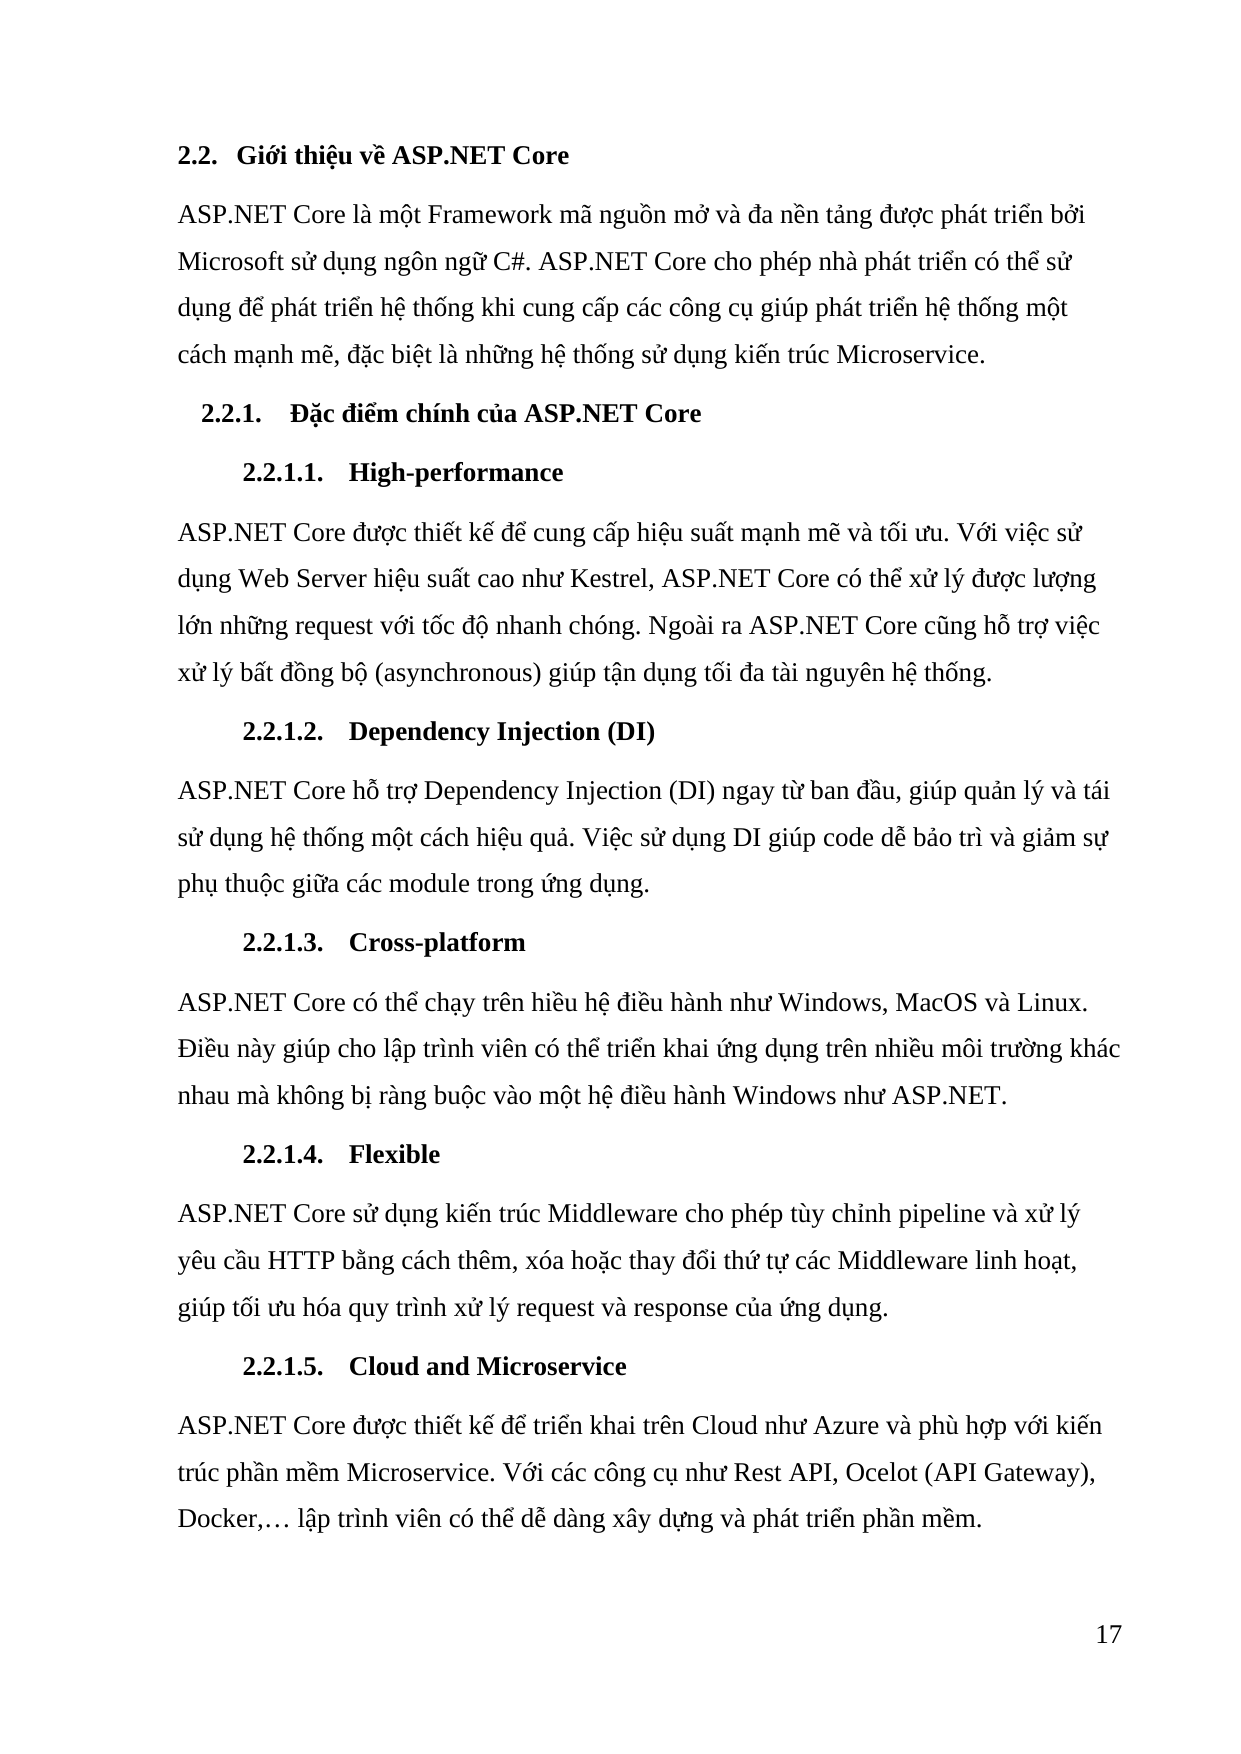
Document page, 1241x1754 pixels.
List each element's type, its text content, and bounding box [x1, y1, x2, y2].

subtitle Giới thiệu về ASP.NET Core [177, 139, 1122, 170]
text ASP.NET Core được thiết kế để cung cấp hiệu suất mạnh mẽ và tối ưu. Với việc sử dụng Web Server hiệu suất cao như Kestrel, ASP.NET Core có thể xử lý được lượng lớn những request với tốc độ nhanh chóng. Ngoài ra ASP.NET Core cũng hỗ trợ việc xử lý bất đồng bộ (asynchronous) giúp tận dụng tối đa tài nguyên hệ thống. [177, 516, 1122, 687]
text ASP.NET Core sử dụng kiến trúc Middleware cho phép tùy chỉnh pipeline và xử lý yêu cầu HTTP bằng cách thêm, xóa hoặc thay đổi thứ tự các Middleware linh hoạt, giúp tối ưu hóa quy trình xử lý request và response của ứng dụng. [177, 1197, 1122, 1322]
subtitle High-performance [242, 456, 1122, 488]
text ASP.NET Core được thiết kế để triển khai trên Cloud như Azure và phù hợp với kiến trúc phần mềm Microservice. Với các công cụ như Rest API, Ocelot (API Gateway), Docker,… lập trình viên có thể dễ dàng xây dựng và phát triển phần mềm. [177, 1409, 1122, 1533]
subtitle Flexible [242, 1138, 1122, 1169]
subtitle Dependency Injection (DI) [242, 715, 1122, 746]
text ASP.NET Core là một Framework mã nguồn mở và đa nền tảng được phát triển bởi Microsoft sử dụng ngôn ngữ C#. ASP.NET Core cho phép nhà phát triển có thể sử dụng để phát triển hệ thống khi cung cấp các công cụ giúp phát triển hệ thống một cách mạnh mẽ, đặc biệt là những hệ thống sử dụng kiến trúc Microservice. [177, 198, 1122, 369]
text ASP.NET Core có thể chạy trên hiều hệ điều hành như Windows, MacOS và Linux. Điều này giúp cho lập trình viên có thể triển khai ứng dụng trên nhiều môi trường khác nhau mà không bị ràng buộc vào một hệ điều hành Windows như ASP.NET. [177, 986, 1122, 1110]
text ASP.NET Core hỗ trợ Dependency Injection (DI) ngay từ ban đầu, giúp quản lý và tái sử dụng hệ thống một cách hiệu quả. Việc sử dụng DI giúp code dễ bảo trì và giảm sự phụ thuộc giữa các module trong ứng dụng. [177, 774, 1122, 898]
subtitle Đặc điểm chính của ASP.NET Core [201, 397, 1122, 428]
subtitle Cross-platform [242, 926, 1122, 958]
subtitle Cloud and Microservice [242, 1350, 1122, 1381]
